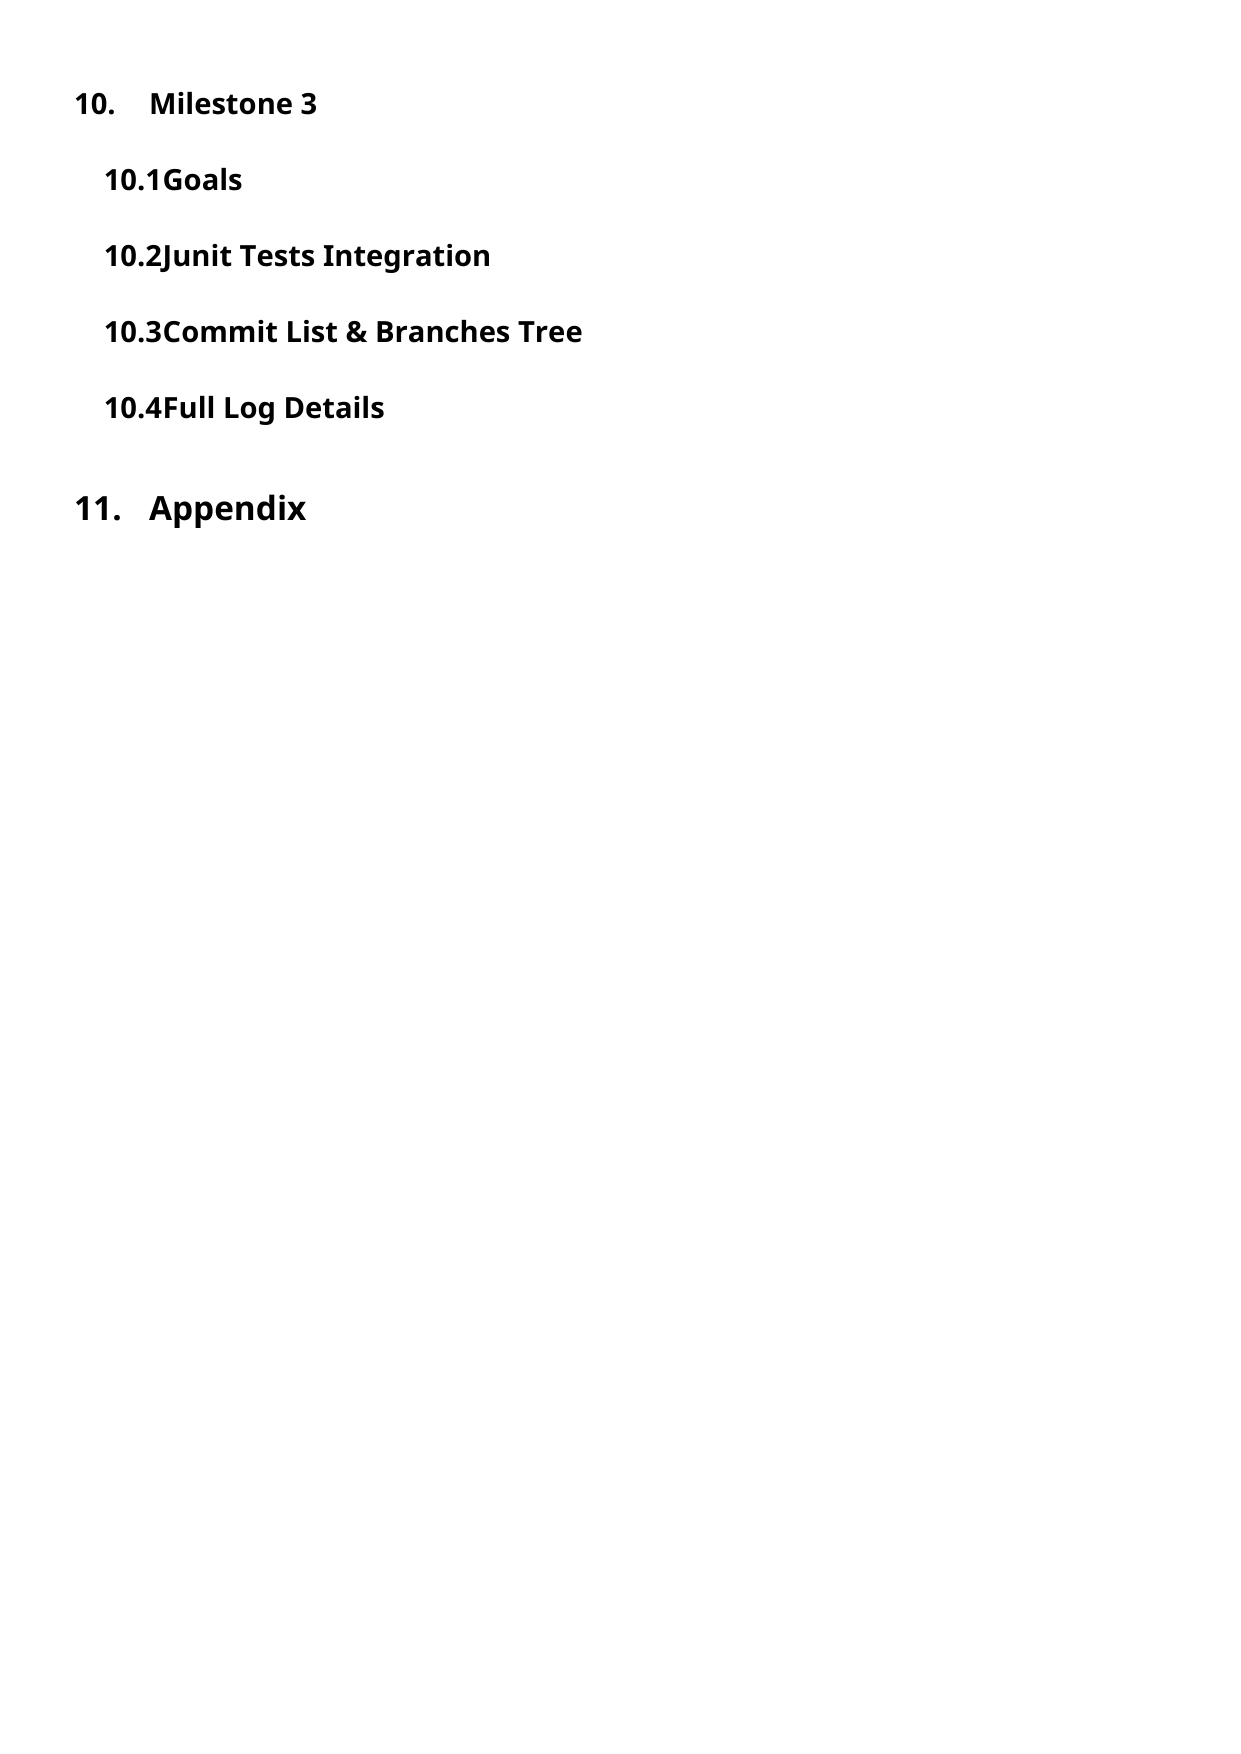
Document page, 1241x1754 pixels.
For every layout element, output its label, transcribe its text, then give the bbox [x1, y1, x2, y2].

subtitle Milestone 3 [74, 83, 1181, 123]
subtitle Full Log Details [103, 388, 1181, 427]
subtitle Commit List & Branches Tree [103, 312, 1181, 351]
subtitle Appendix [74, 485, 1181, 530]
subtitle Junit Tests Integration [103, 236, 1181, 275]
subtitle Goals [103, 159, 1181, 199]
